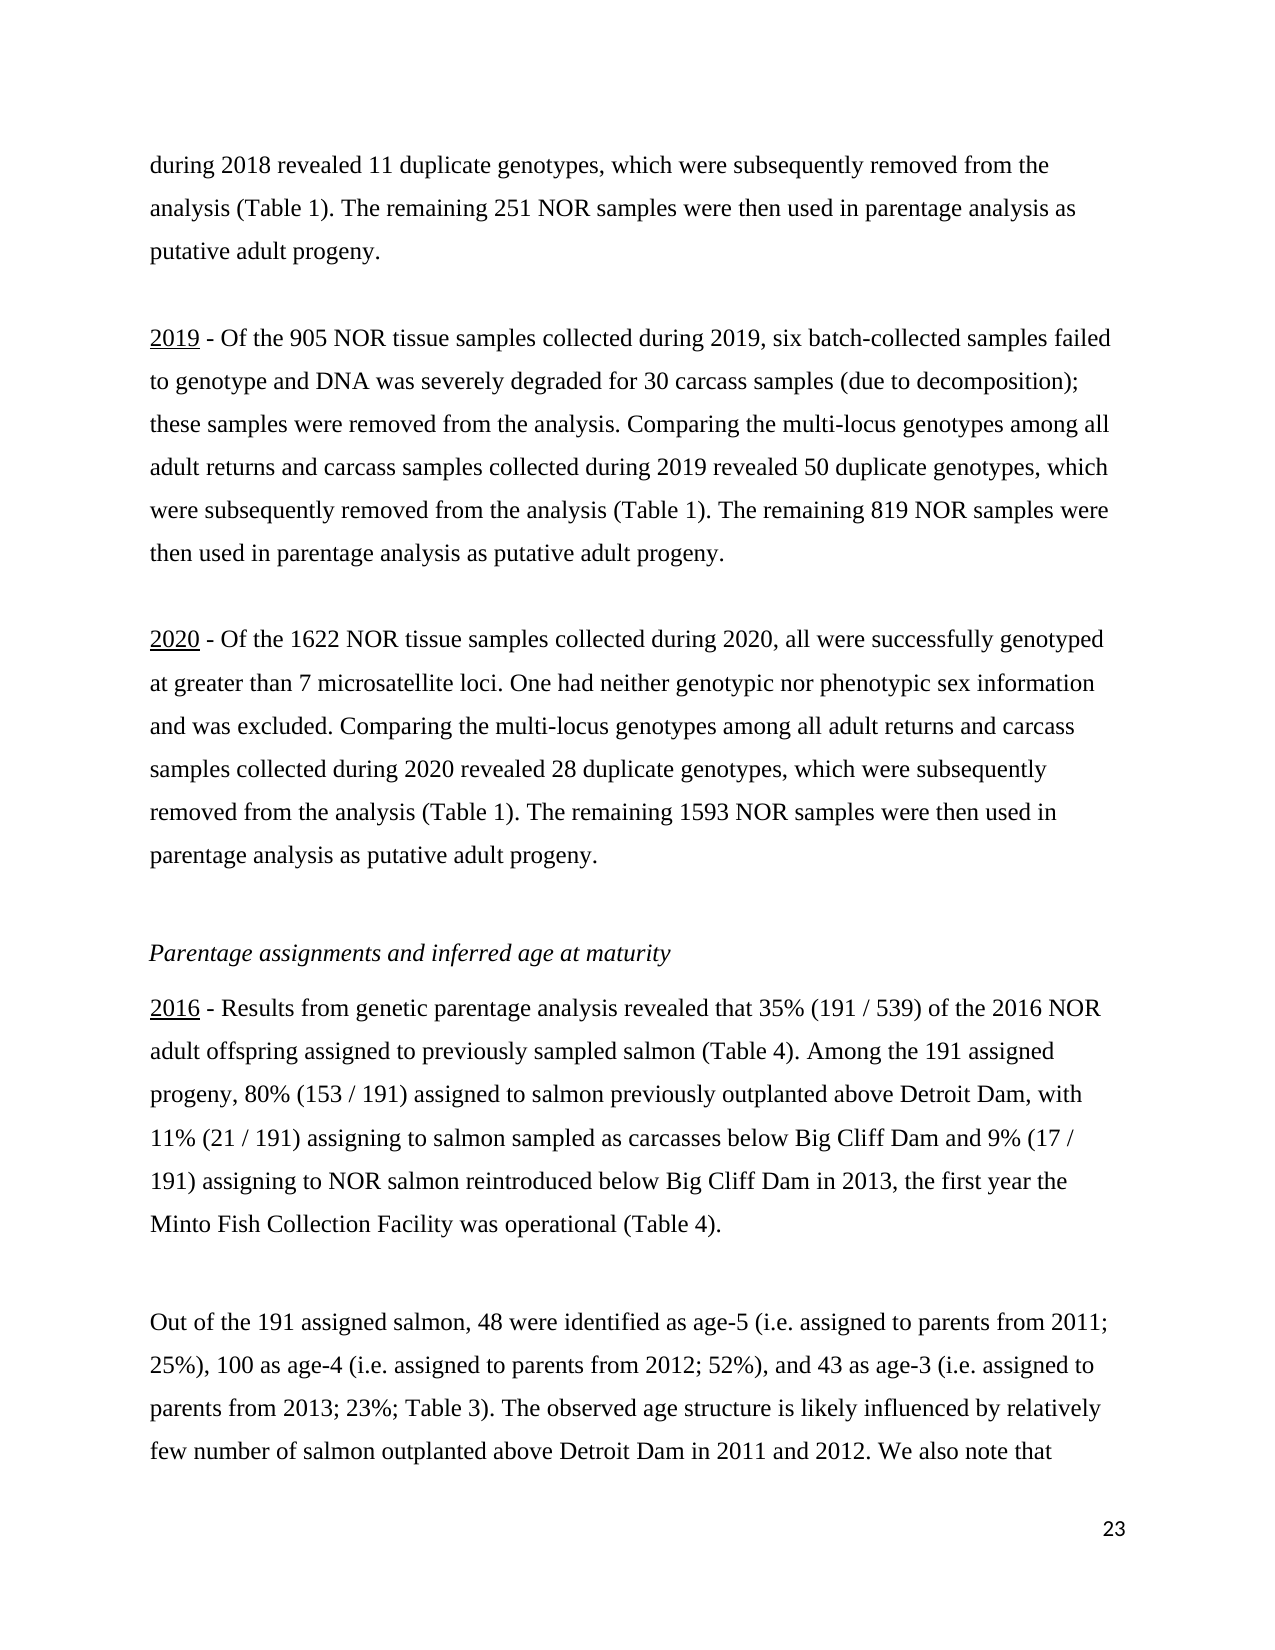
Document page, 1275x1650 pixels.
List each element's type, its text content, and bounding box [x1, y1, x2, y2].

text 2019 - Of the 905 NOR tissue samples collected during 2019, six batch-collected samples failed to genotype and DNA was severely degraded for 30 carcass samples (due to decomposition); these samples were removed from the analysis. Comparing the multi-locus genotypes among all adult returns and carcass samples collected during 2019 revealed 50 duplicate genotypes, which were subsequently removed from the analysis (Table 1). The remaining 819 NOR samples were then used in parentage analysis as putative adult progeny. [149, 323, 1125, 567]
subtitle Parentage assignments and inferred age at maturity [148, 938, 1130, 967]
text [149, 150, 1125, 265]
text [149, 1307, 1125, 1465]
text 2020 - Of the 1622 NOR tissue samples collected during 2020, all were successfully genotyped at greater than 7 microsatellite loci. One had neither genotypic nor phenotypic sex information and was excluded. Comparing the multi-locus genotypes among all adult returns and carcass samples collected during 2020 revealed 28 duplicate genotypes, which were subsequently removed from the analysis (Table 1). The remaining 1593 NOR samples were then used in parentage analysis as putative adult progeny. [149, 624, 1125, 869]
text 2016 - Results from genetic parentage analysis revealed that 35% (191 / 539) of the 2016 NOR adult offspring assigned to previously sampled salmon (Table 4). Among the 191 assigned progeny, 80% (153 / 191) assigned to salmon previously outplanted above Detroit Dam, with 11% (21 / 191) assigning to salmon sampled as carcasses below Big Cliff Dam and 9% (17 / 191) assigning to NOR salmon reintroduced below Big Cliff Dam in 2013, the first year the Minto Fish Collection Facility was operational (Table 4). [150, 993, 1125, 1238]
